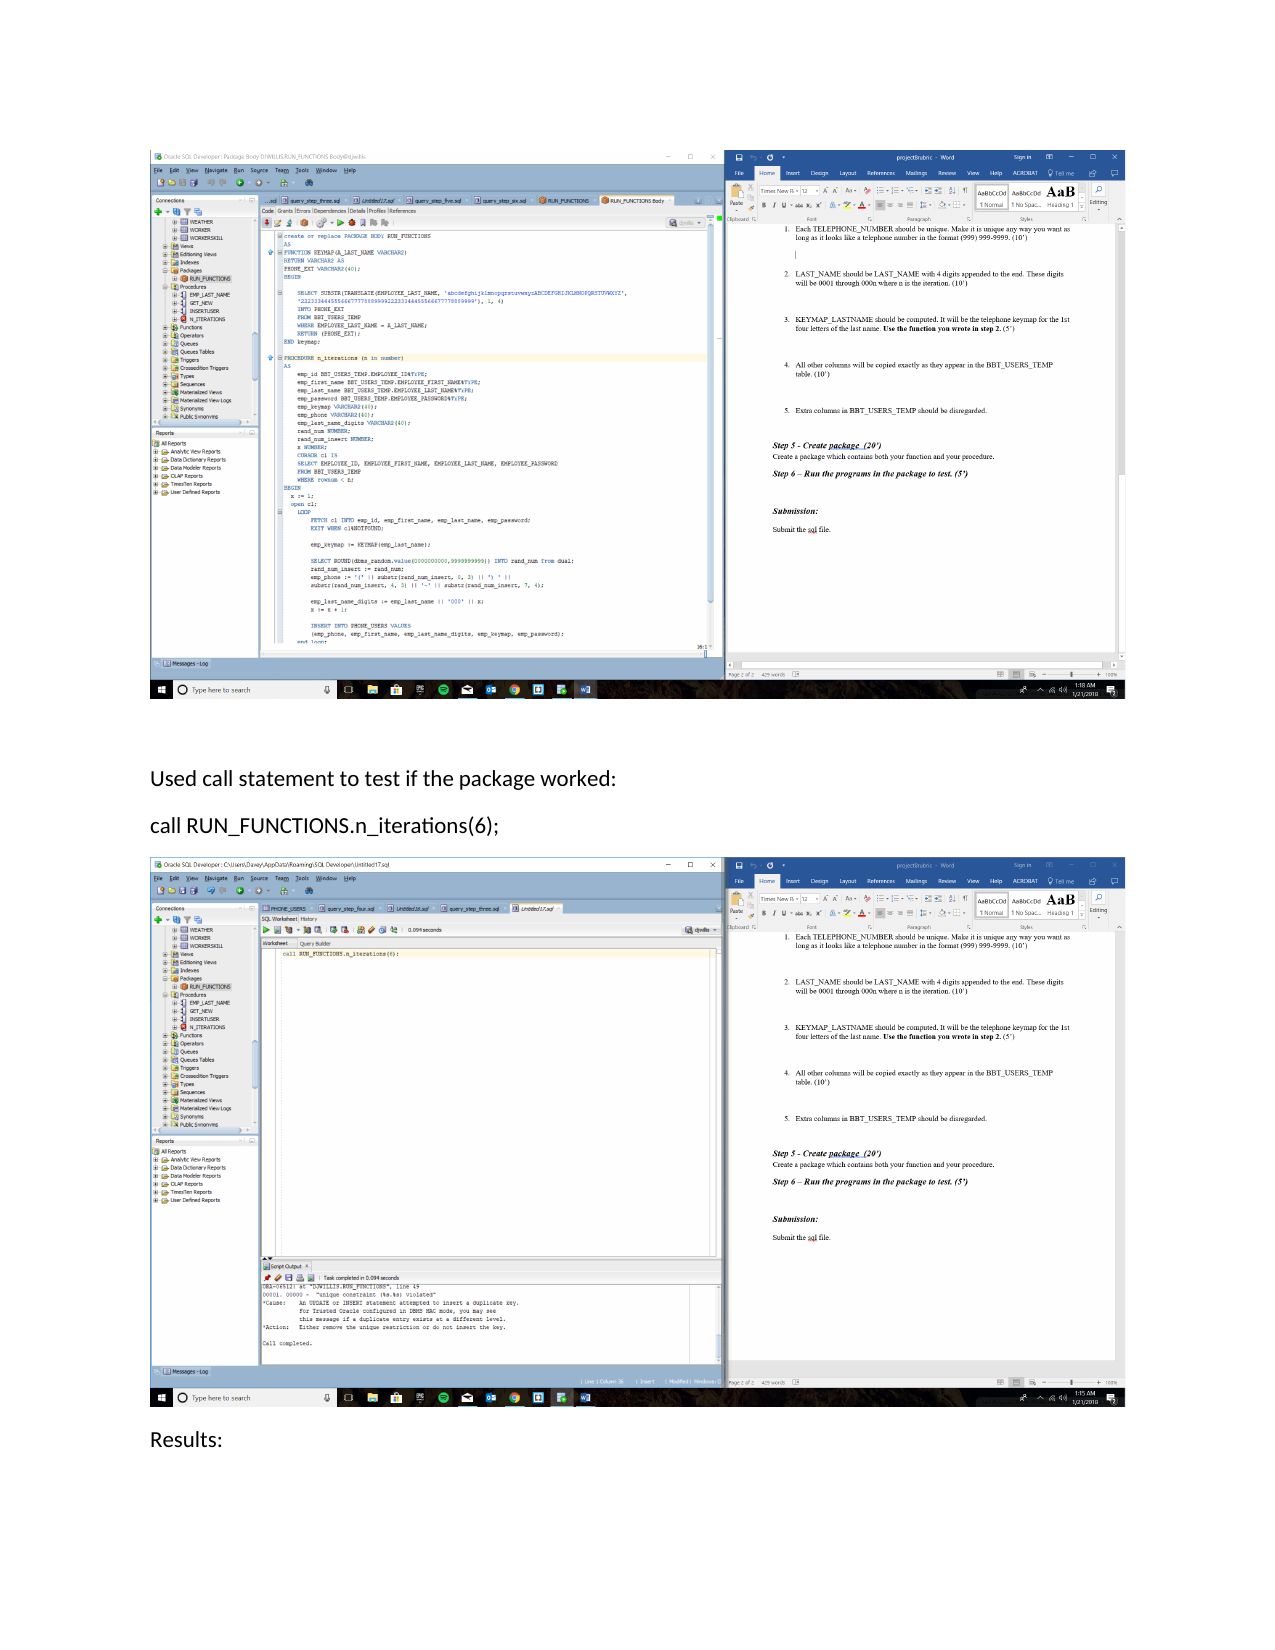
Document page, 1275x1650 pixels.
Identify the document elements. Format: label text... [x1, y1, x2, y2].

text Results: [150, 1425, 1125, 1453]
picture [150, 857, 1125, 1407]
picture [150, 150, 1125, 699]
text call RUN_FUNCTIONS.n_iterations(6); [150, 811, 1125, 839]
text Used call statement to test if the package worked: [150, 764, 1125, 792]
